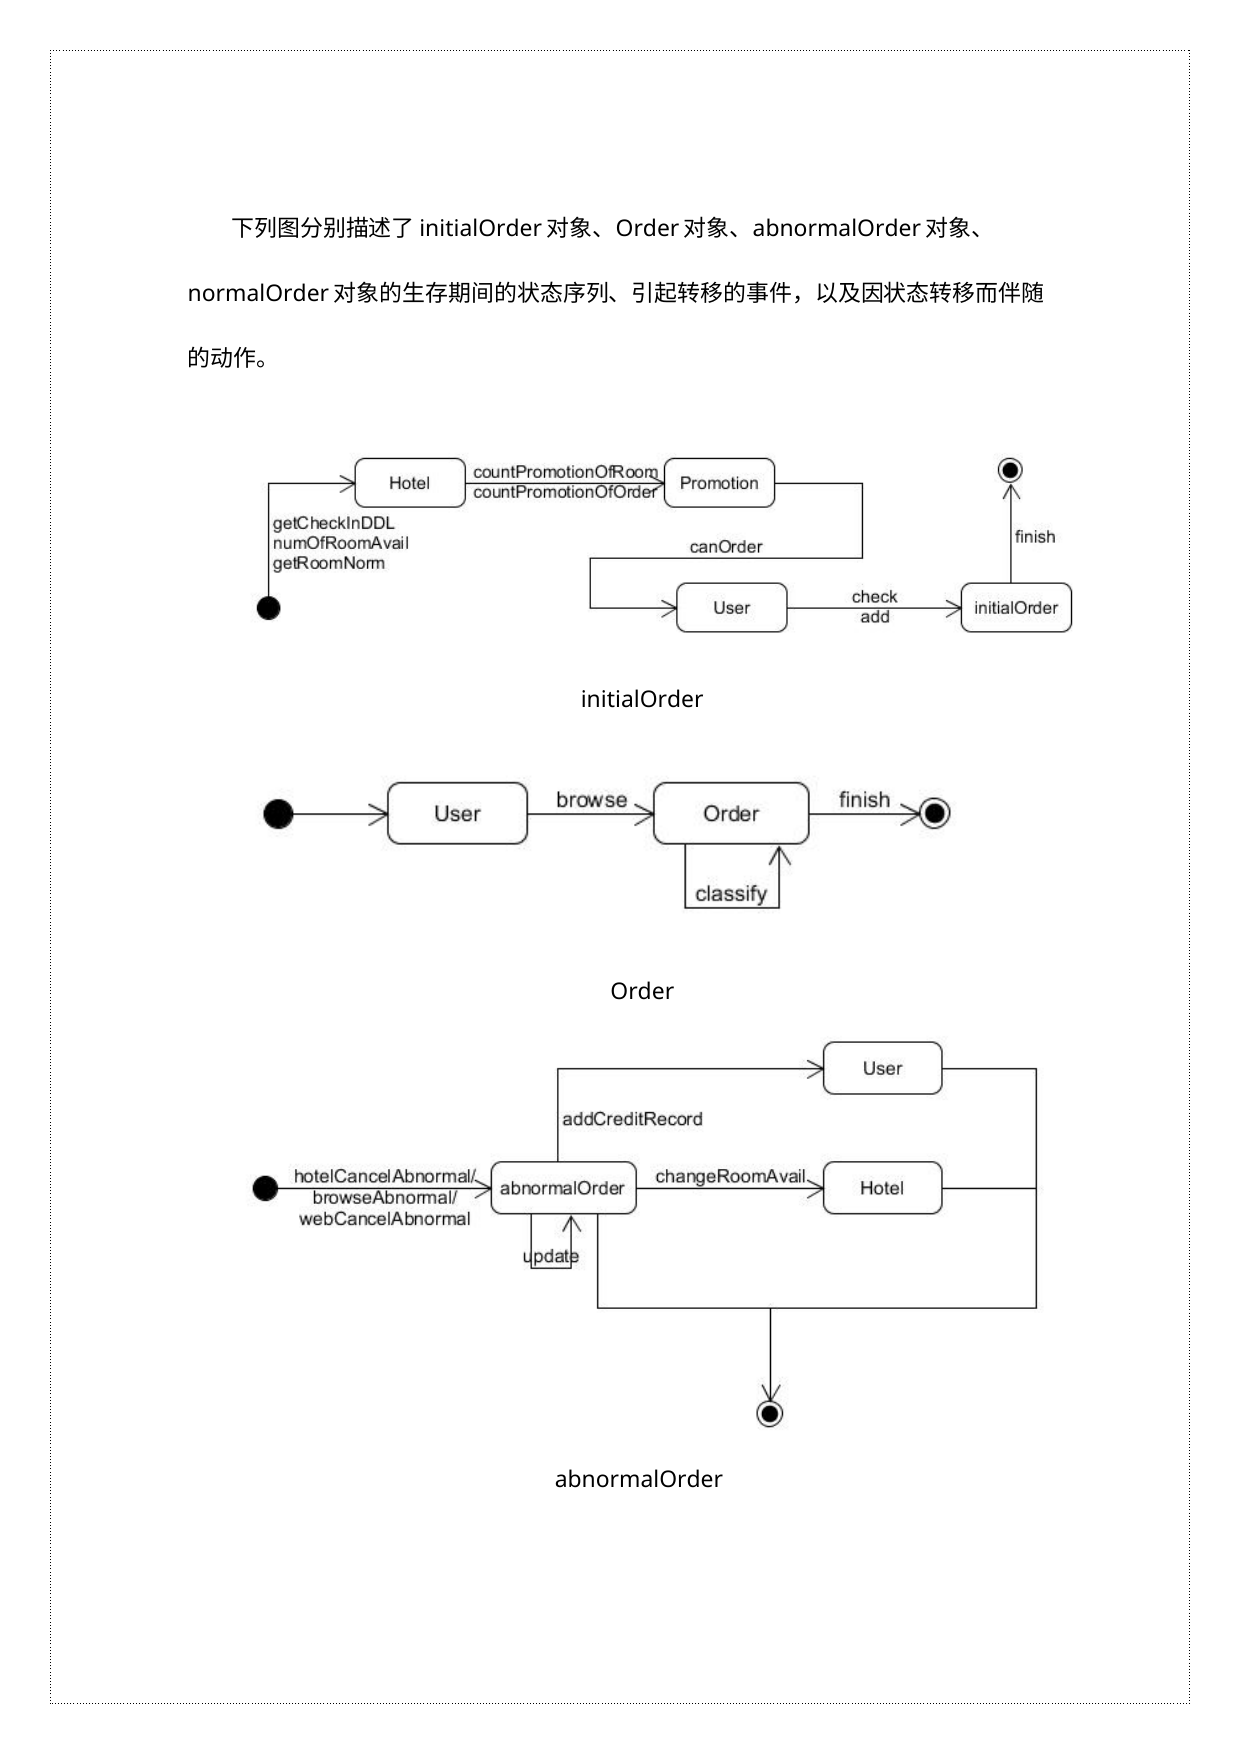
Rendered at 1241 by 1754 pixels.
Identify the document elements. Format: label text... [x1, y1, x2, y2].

text initialOrder [187, 682, 1053, 714]
picture [231, 434, 1097, 670]
text abnormalOrder [187, 1462, 1053, 1494]
text 下列图分别描述了initialOrder对象、Order对象、abnormalOrder对象、normalOrder对象的生存期间的状态序列、引起转移的事件，以及因状态转移而伴随的动作。 [187, 194, 1053, 389]
picture [225, 1015, 1089, 1454]
text Order [187, 974, 1053, 1007]
picture [231, 751, 982, 970]
